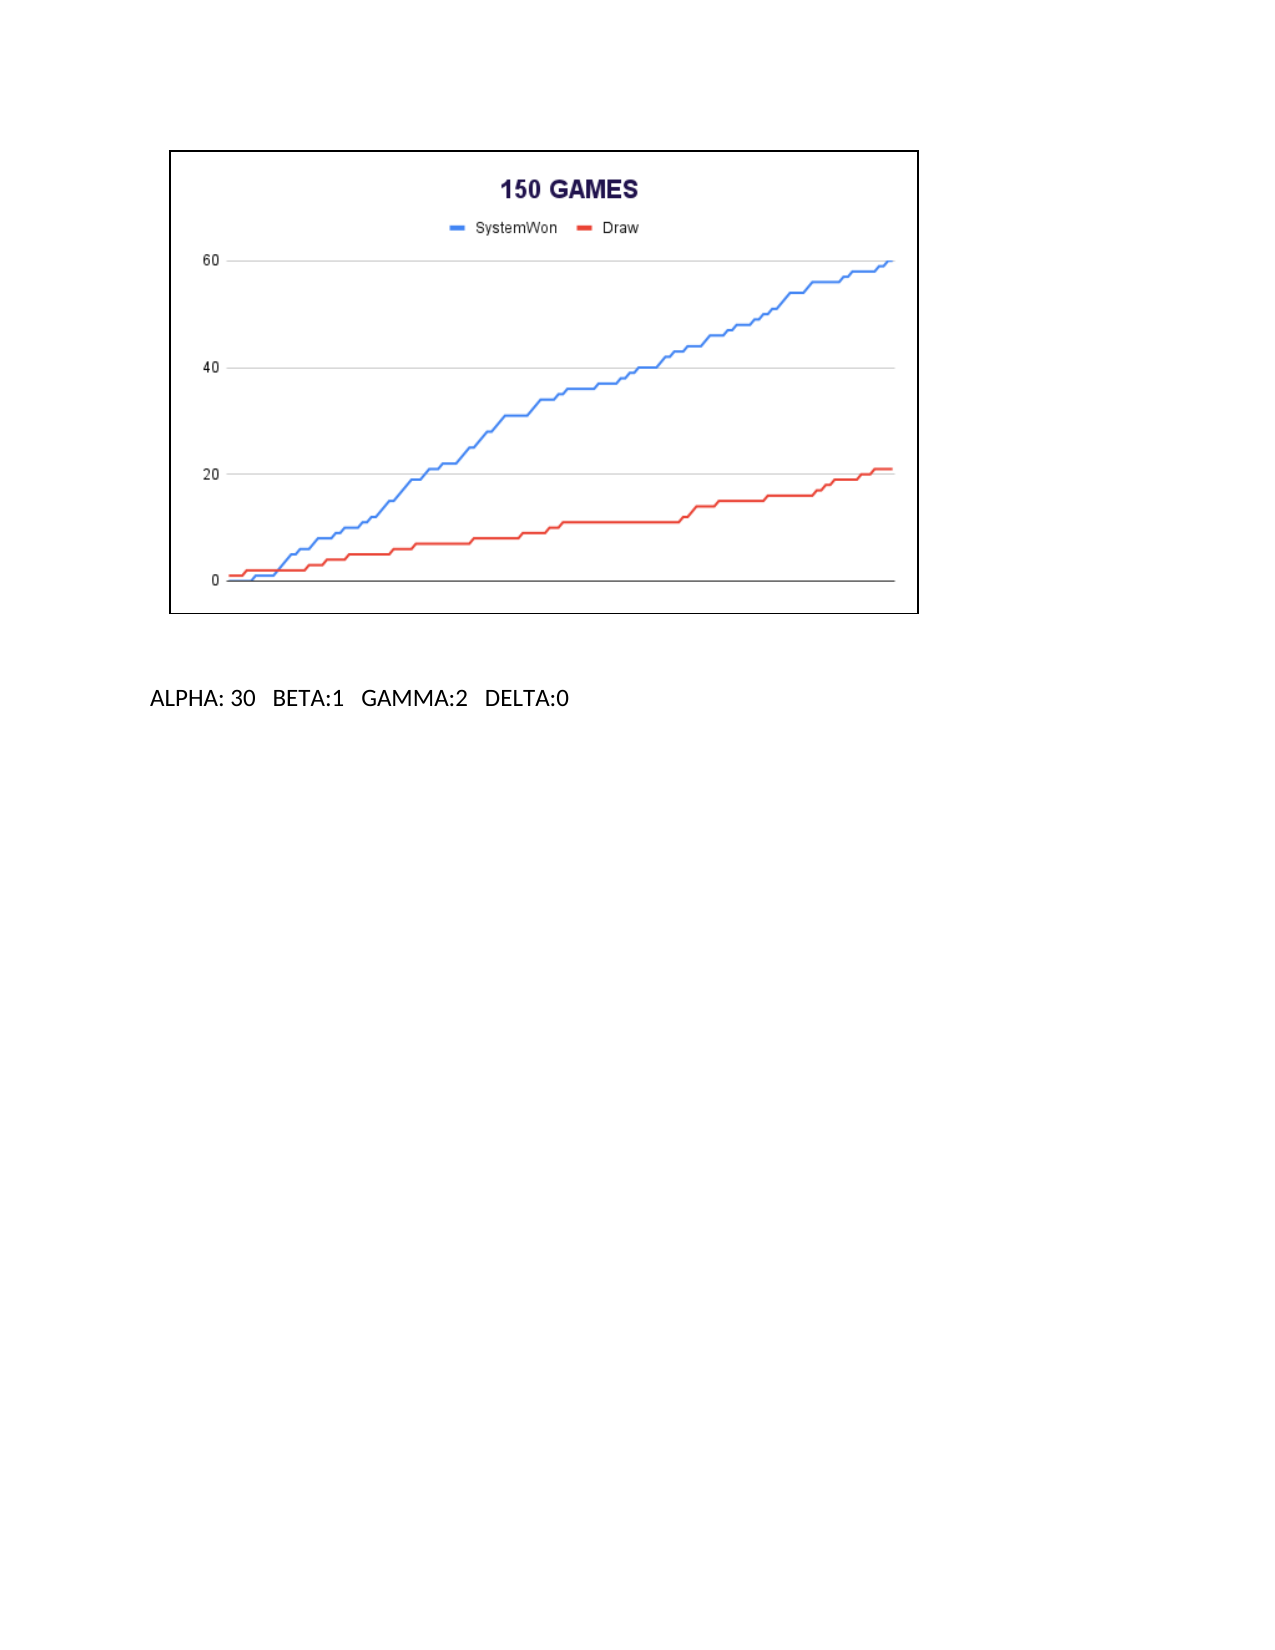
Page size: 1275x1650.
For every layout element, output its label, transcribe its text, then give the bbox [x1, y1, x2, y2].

text ALPHA: 30 BETA:1 GAMMA:2 DELTA:0 [150, 682, 1125, 713]
